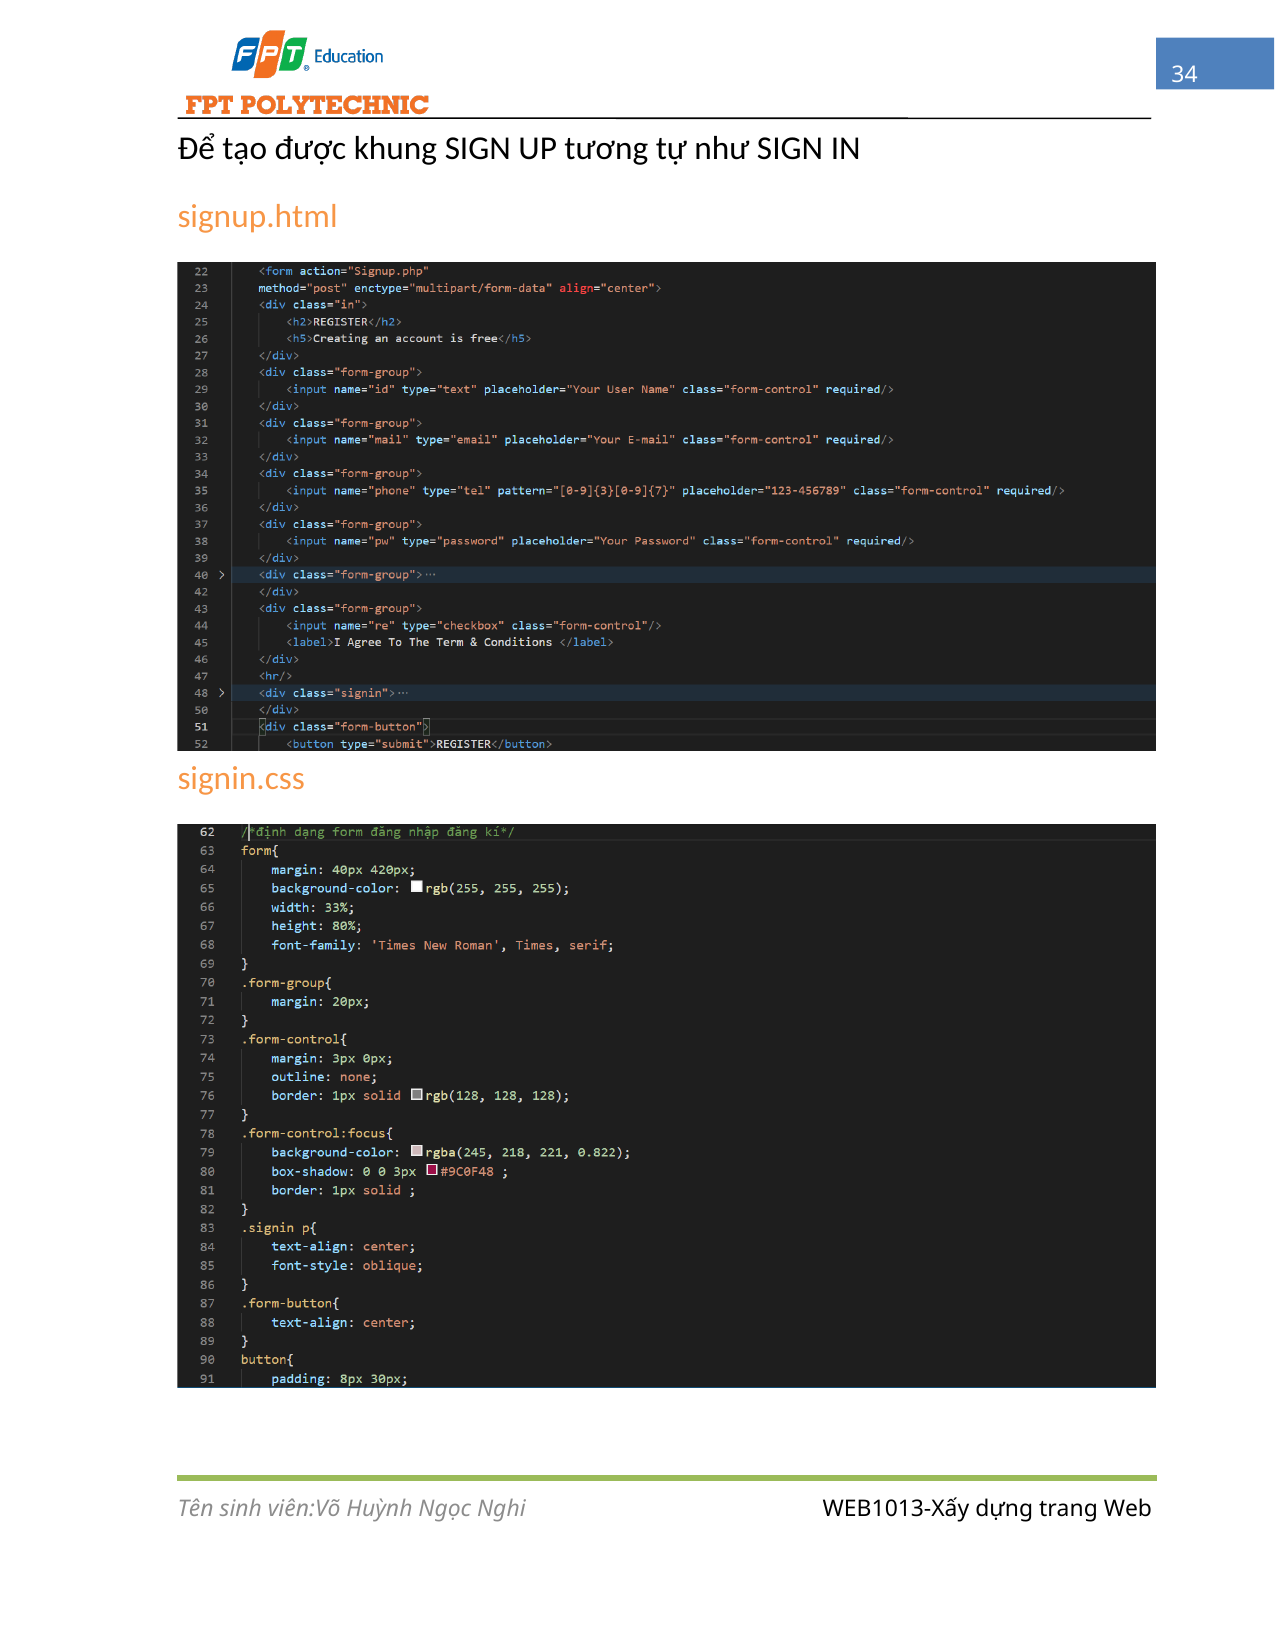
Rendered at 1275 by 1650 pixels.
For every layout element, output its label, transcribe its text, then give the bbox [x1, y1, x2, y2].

picture [177, 824, 1156, 1388]
picture [177, 262, 1156, 751]
picture [177, 22, 437, 122]
list Để tạo được khung SIGN UP tương tự như SIGN IN [177, 127, 1157, 168]
list signup.html [177, 195, 1157, 235]
